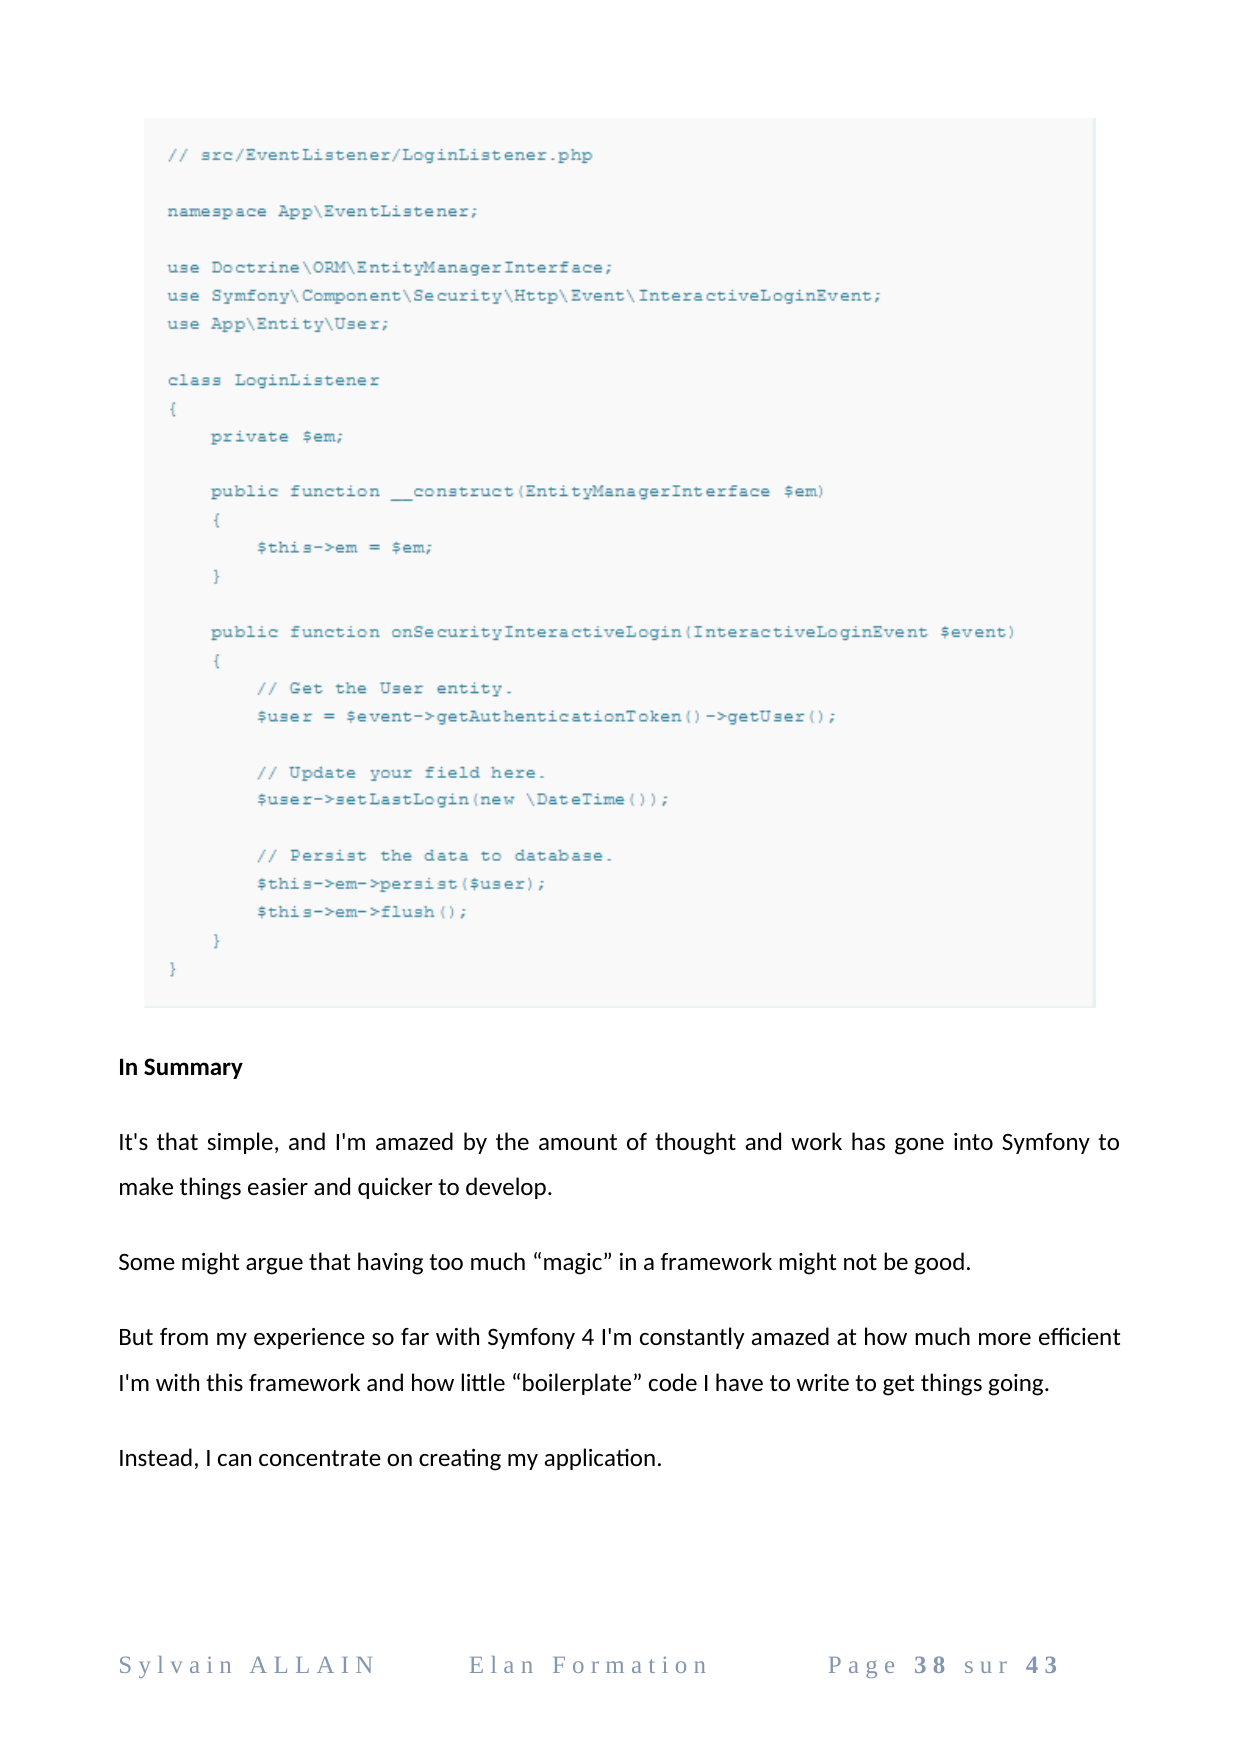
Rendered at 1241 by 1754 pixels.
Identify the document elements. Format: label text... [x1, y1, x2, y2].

text In Summary [118, 1051, 1122, 1081]
text It's that simple, and I'm amazed by the amount of thought and work has gone into Symfony to make things easier and quicker to develop. [118, 1126, 1122, 1202]
text But from my experience so far with Symfony 4 I'm constantly amazed at how much more efficient I'm with this framework and how little “boilerplate” code I have to write to get things going. [118, 1321, 1122, 1397]
text Some might argue that having too much “magic” in a framework might not be good. [118, 1246, 1122, 1277]
picture [144, 118, 1096, 1008]
text Instead, I can concentrate on creating my application. [118, 1442, 1122, 1472]
